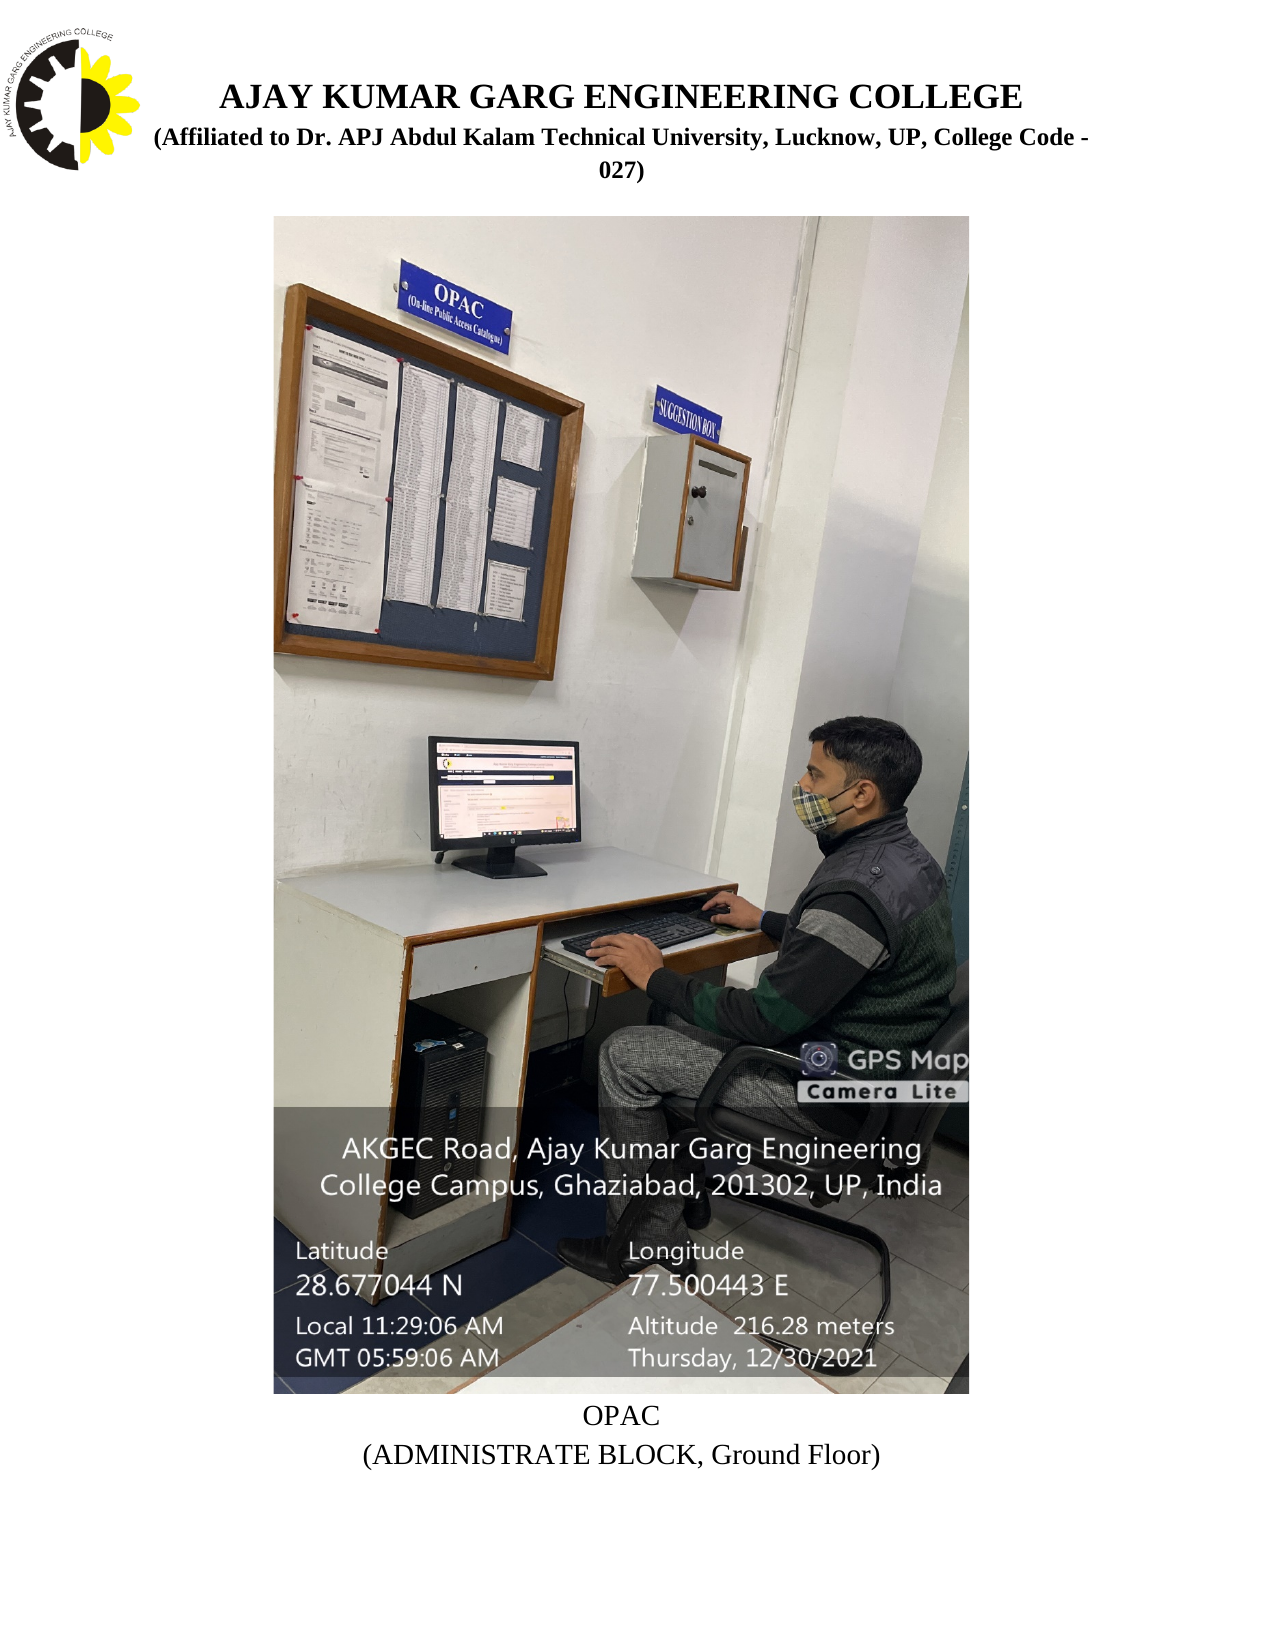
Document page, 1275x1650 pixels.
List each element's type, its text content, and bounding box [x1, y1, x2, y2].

text OPAC [150, 1398, 1093, 1432]
picture [3, 28, 147, 172]
text (ADMINISTRATE BLOCK, Ground Floor) [150, 1437, 1093, 1470]
picture [273, 216, 970, 1394]
